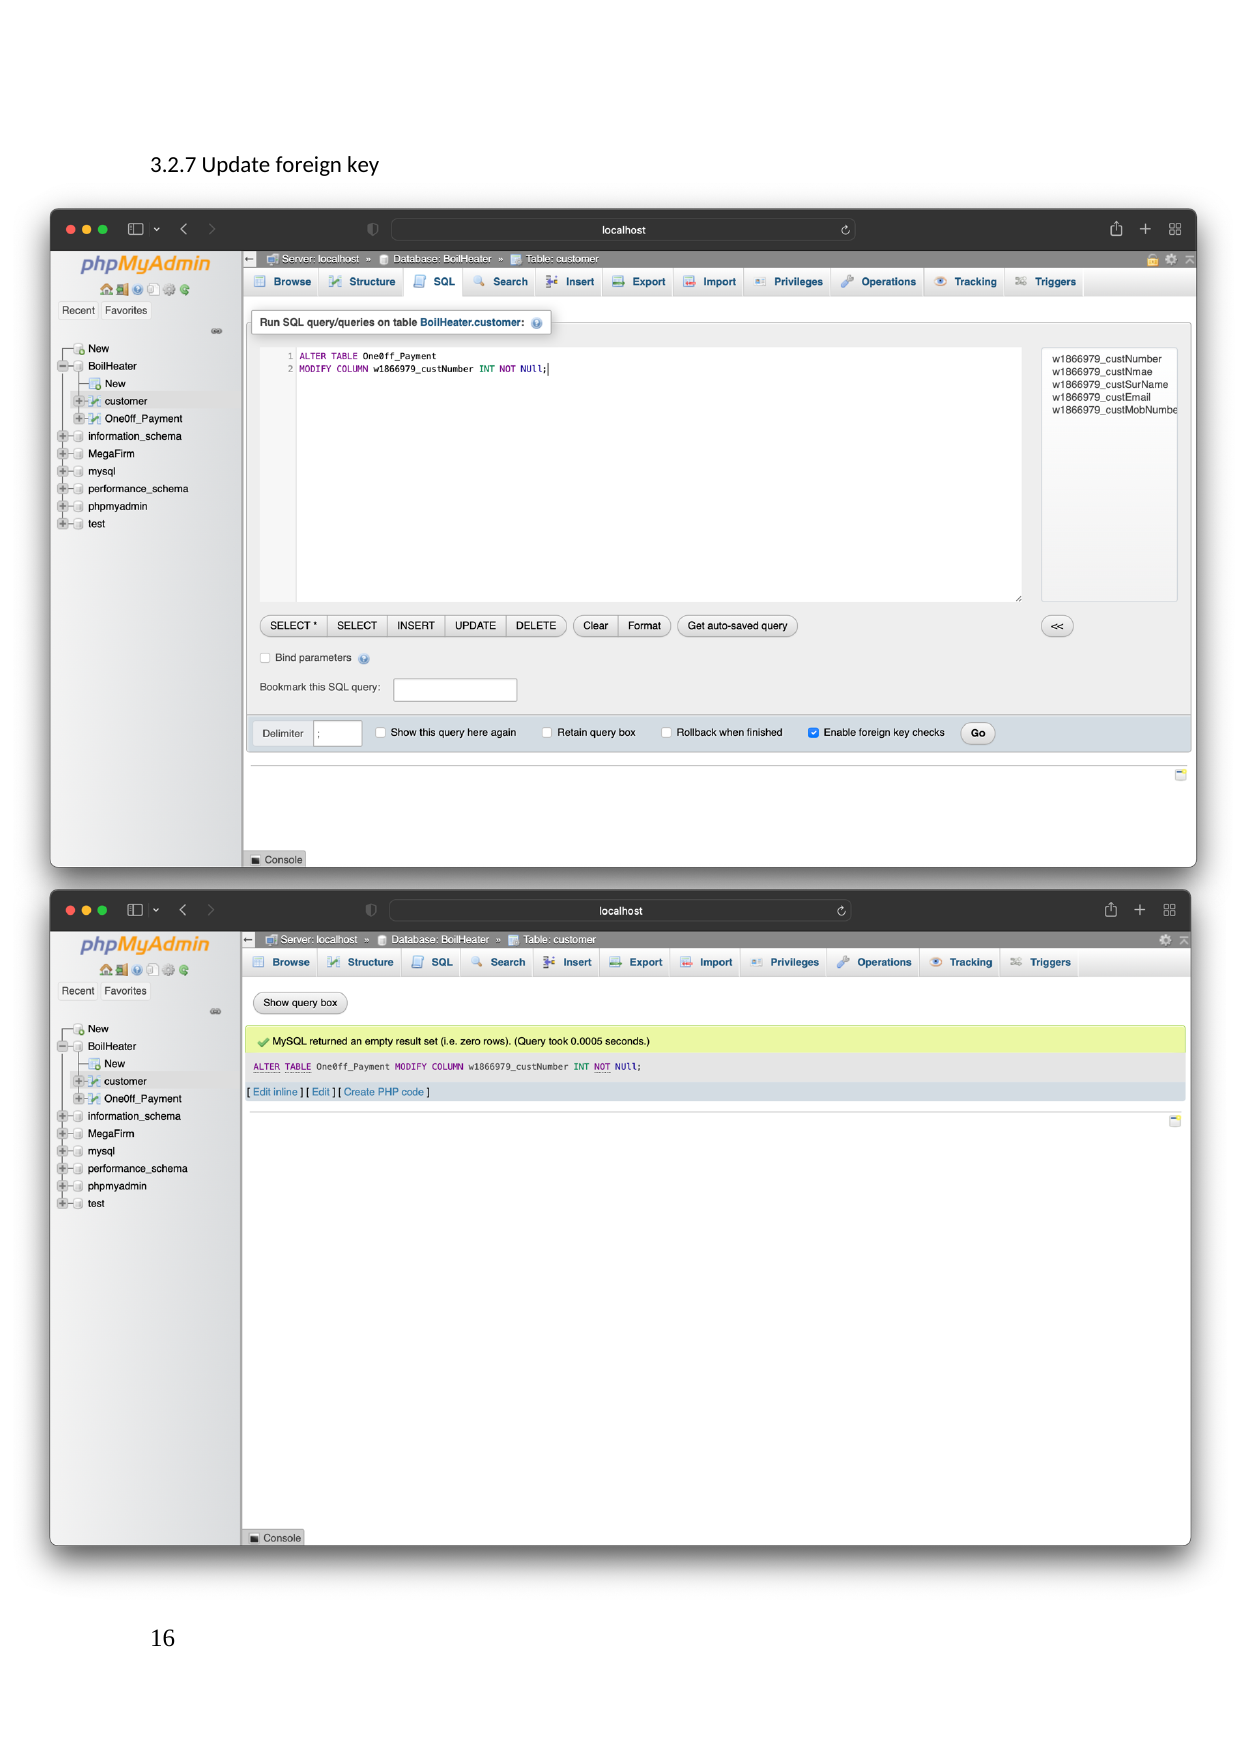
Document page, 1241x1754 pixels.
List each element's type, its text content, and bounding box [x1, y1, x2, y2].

text 3.2.7 Update foreign key [150, 150, 1090, 178]
picture [9, 179, 1233, 1600]
